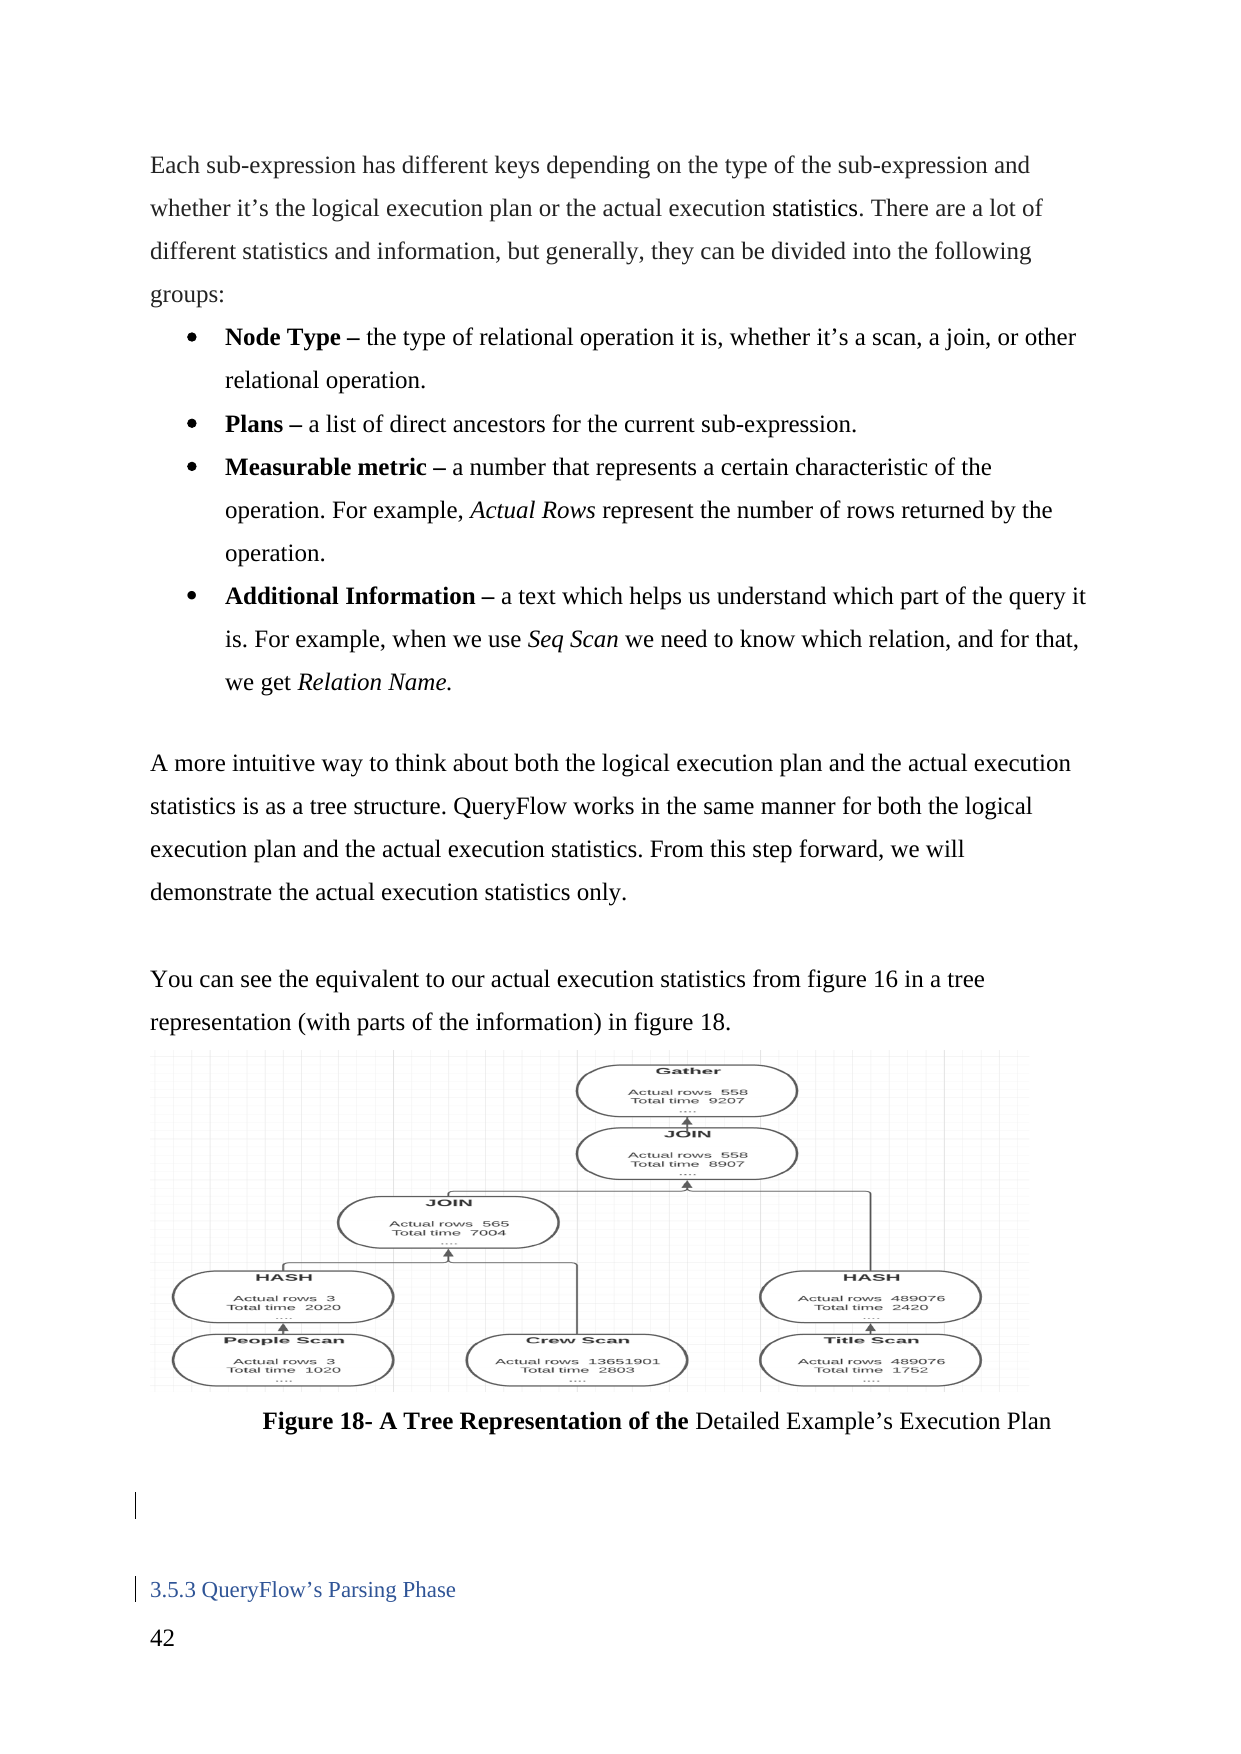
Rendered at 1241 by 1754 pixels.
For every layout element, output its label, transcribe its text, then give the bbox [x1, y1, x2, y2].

list Additional Information – a text which helps us understand which part of the query it is. For example, when we use Seq Scan we need to know which relation, and for that, we get Relation Name. [187, 581, 1090, 696]
list Node Type – the type of relational operation it is, whether it’s a scan, a join, or other relational operation. [187, 322, 1090, 394]
list Plans – a list of direct ancestors for the current sub-expression. [187, 409, 1090, 437]
list Measurable metric – a number that represents a certain characteristic of the operation. For example, Actual Rows represent the number of rows returned by the operation. [187, 452, 1090, 567]
text Each sub-expression has different keys depending on the type of the sub-expression and whether it’s the logical execution plan or the actual execution statistics. There are a lot of different statistics and information, but generally, they can be divided into the following groups: [150, 150, 1090, 308]
text 3.5.3 QueryFlow’s Parsing Phase [150, 1576, 1090, 1602]
text A more intuitive way to think about both the logical execution plan and the actual execution statistics is as a tree structure. QueryFlow works in the same manner for both the logical execution plan and the actual execution statistics. From this step forward, we will demonstrate the actual execution statistics only. [150, 748, 1090, 906]
picture [150, 1050, 1030, 1392]
text Figure 18- A Tree Representation of the Detailed Example’s Execution Plan [225, 1406, 1090, 1478]
